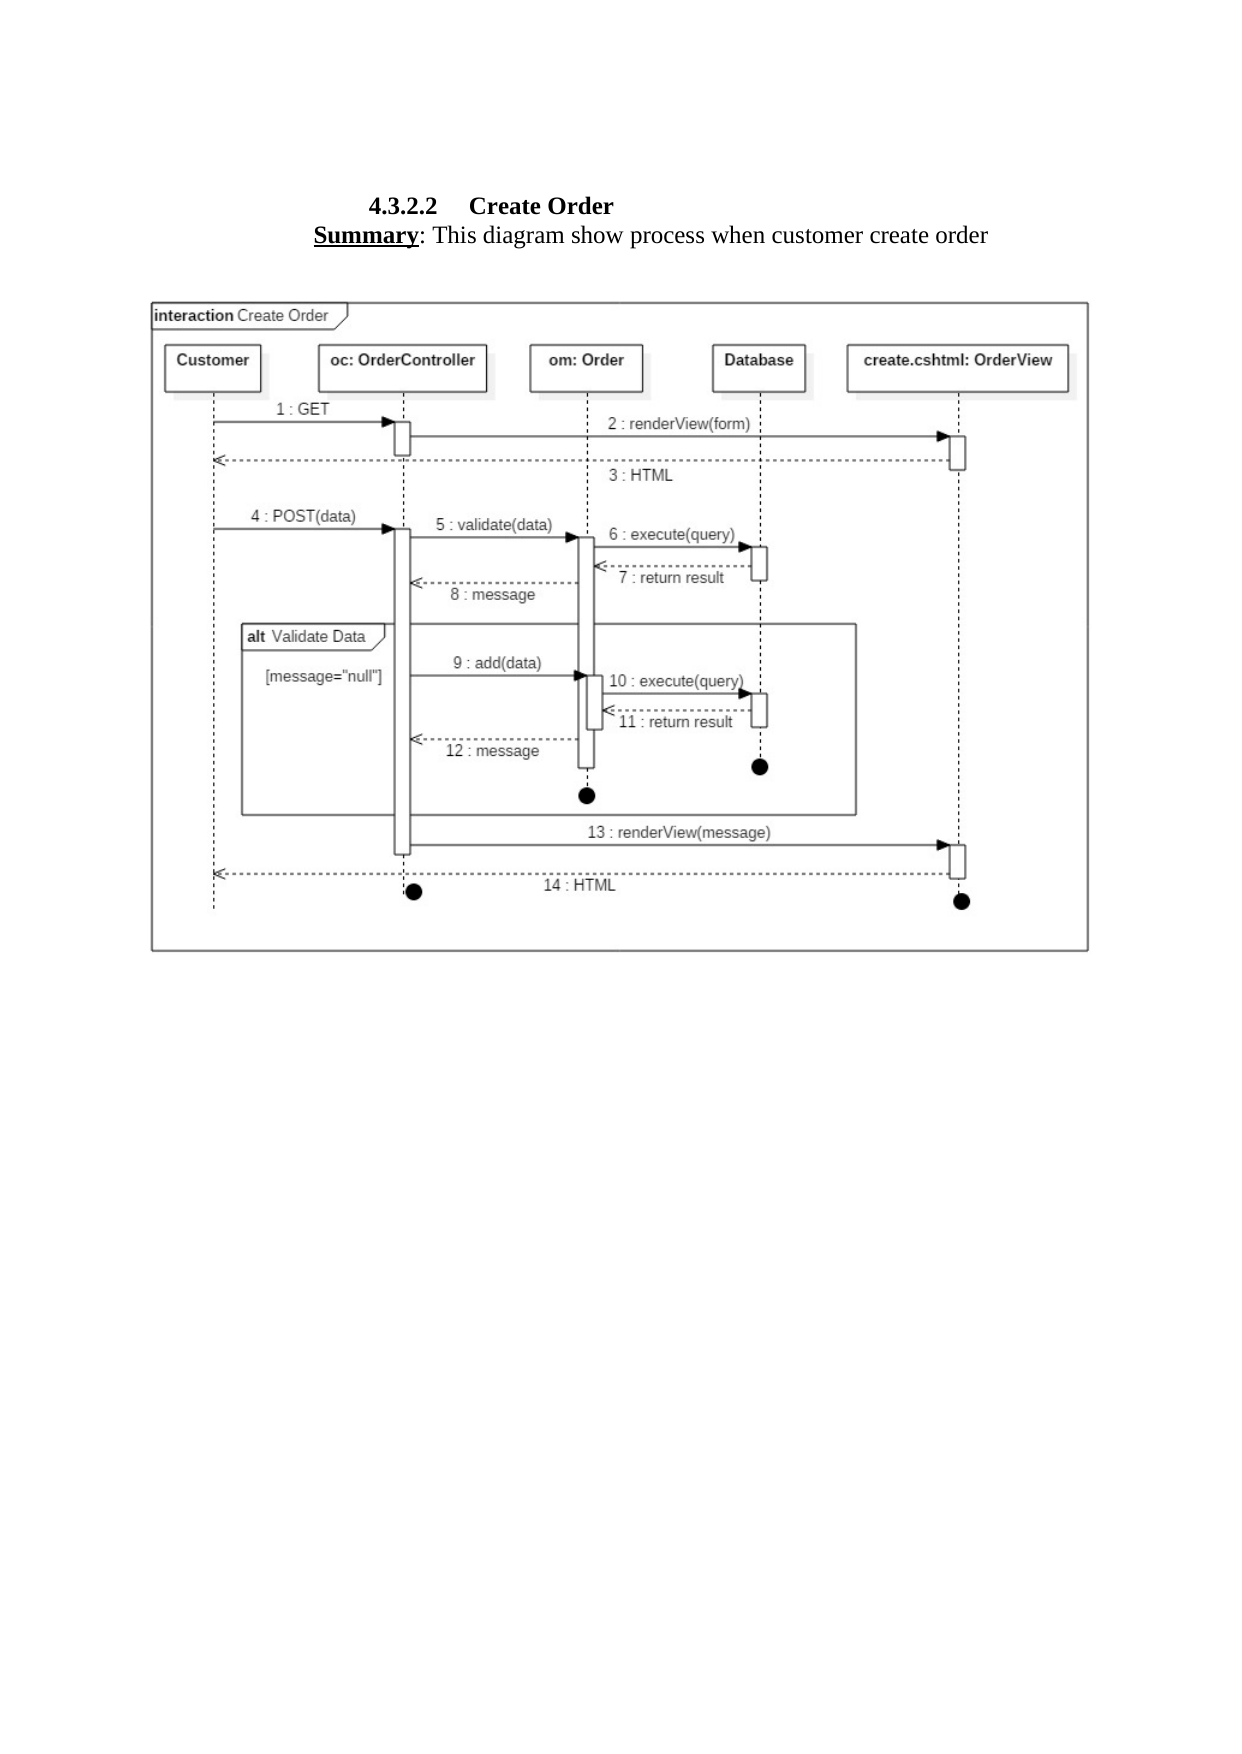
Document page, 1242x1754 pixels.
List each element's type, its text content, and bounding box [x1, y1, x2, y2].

picture [140, 291, 1136, 999]
text 4.3.2.2 Create Order [313, 191, 1169, 220]
text Summary: This diagram show process when customer create order [313, 220, 1169, 249]
